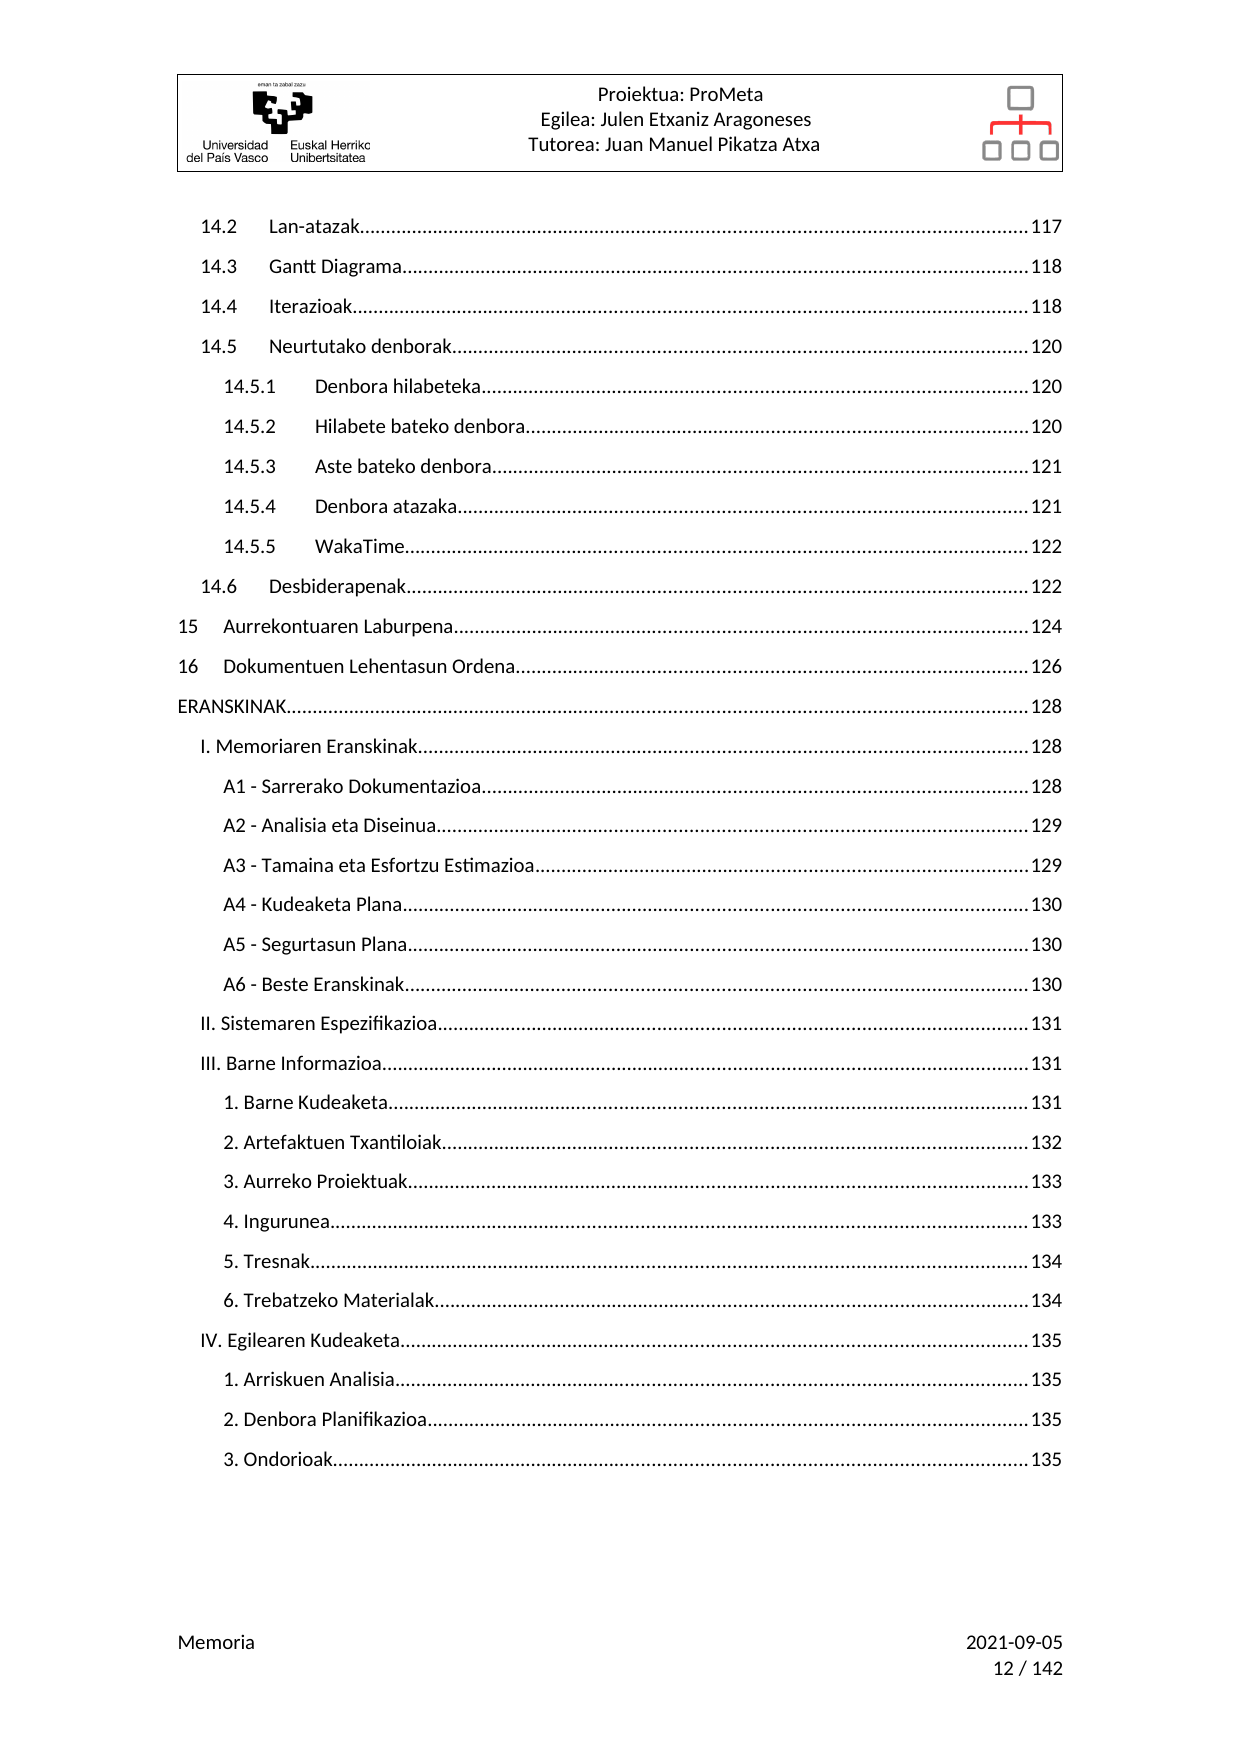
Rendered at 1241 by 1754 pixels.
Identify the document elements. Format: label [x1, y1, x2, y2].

picture [182, 81, 370, 162]
picture [978, 80, 1060, 162]
